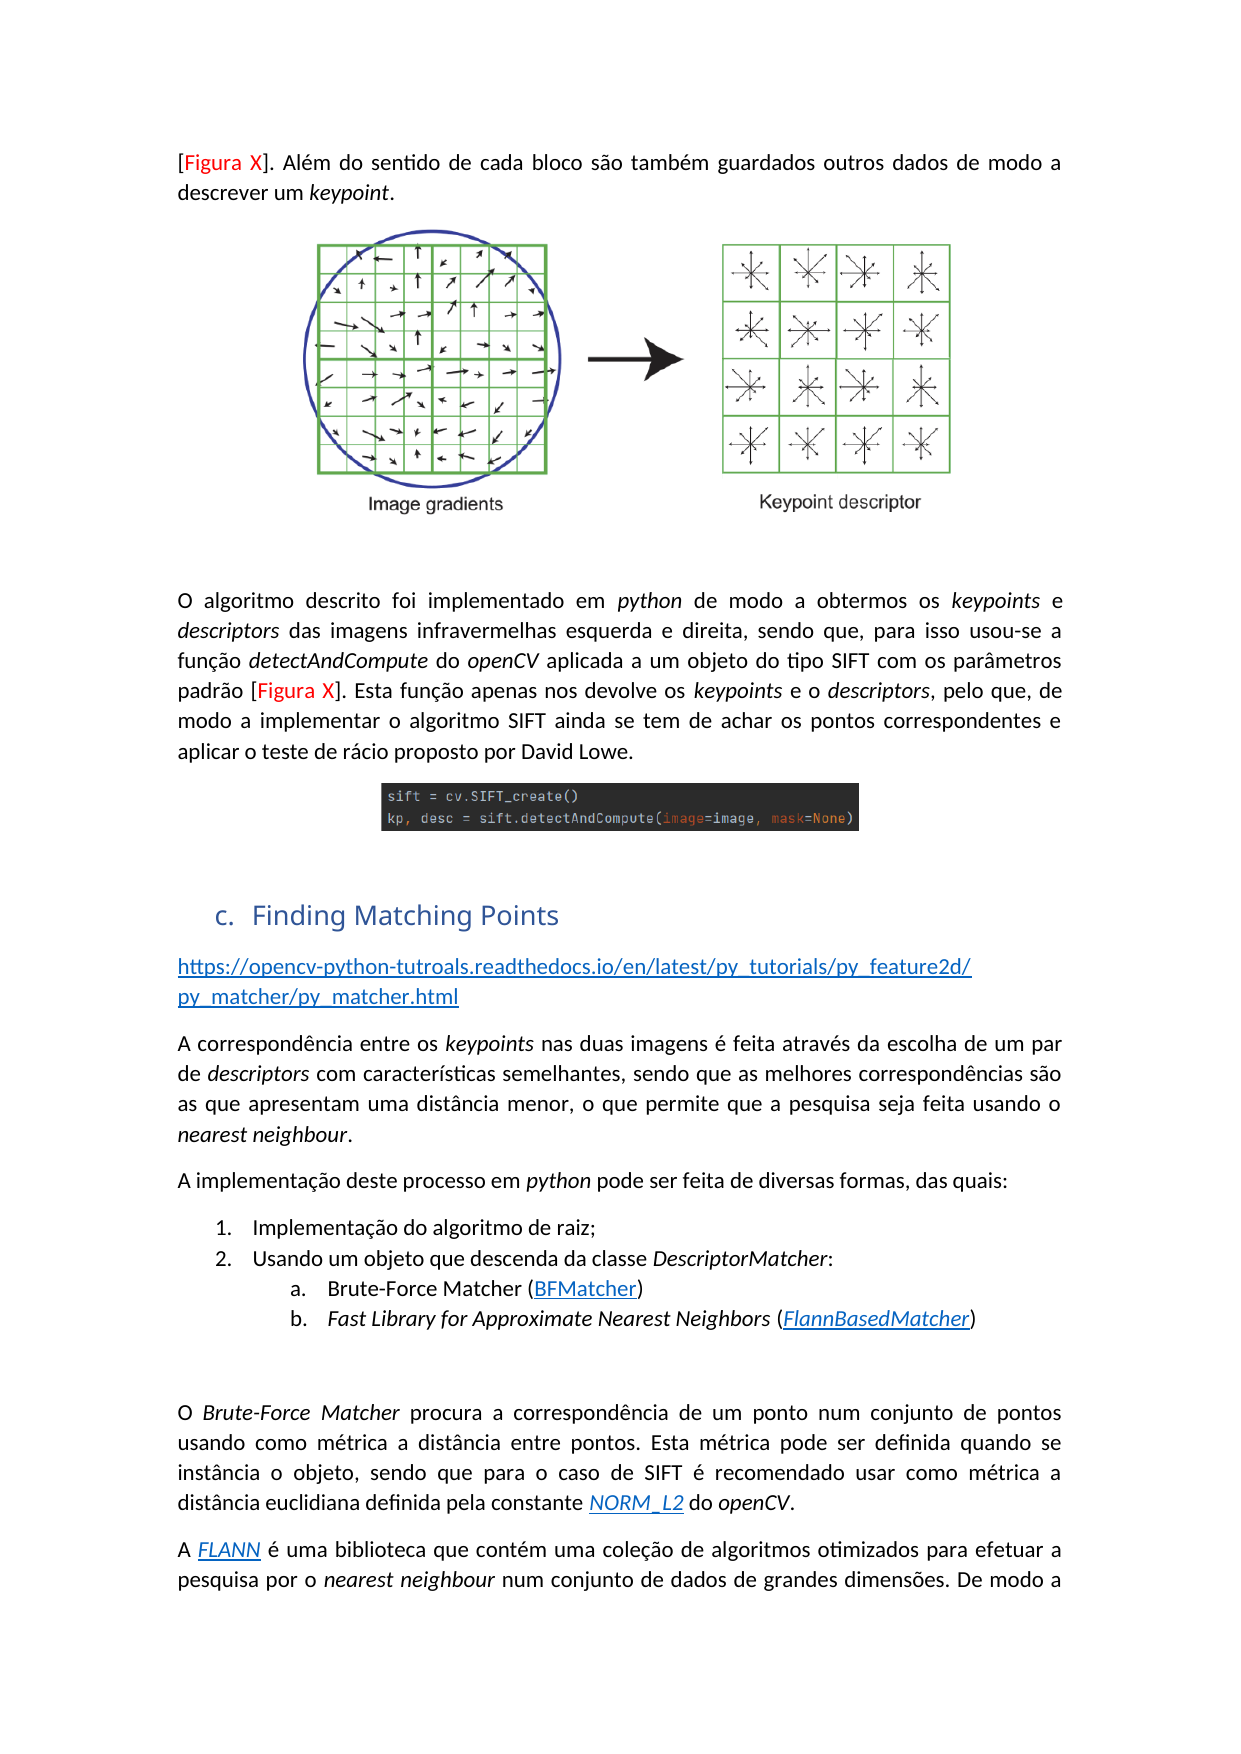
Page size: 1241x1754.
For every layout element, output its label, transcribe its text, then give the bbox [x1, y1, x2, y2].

list Implementação do algoritmo de raiz; [215, 1213, 1063, 1241]
list Fast Library for Approximate Nearest Neighbors (FlannBasedMatcher) [290, 1304, 1063, 1332]
picture [381, 783, 859, 831]
subtitle Finding Matching Points [214, 897, 1063, 933]
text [177, 148, 1063, 206]
text https://opencv-python-tutroals.readthedocs.io/en/latest/py_tutorials/py_feature2d/py_matcher/py_matcher.html [177, 952, 1063, 1010]
text O Brute-Force Matcher procura a correspondência de um ponto num conjunto de pontos usando como métrica a distância entre pontos. Esta métrica pode ser definida quando se instância o objeto, sendo que para o caso de SIFT é recomendado usar como métrica a distância euclidiana definida pela constante NORM_L2 do openCV. [177, 1398, 1063, 1516]
text A correspondência entre os keypoints nas duas imagens é feita através da escolha de um par de descriptors com características semelhantes, sendo que as melhores correspondências são as que apresentam uma distância menor, o que permite que a pesquisa seja feita usando o nearest neighbour. [177, 1029, 1063, 1148]
list Usando um objeto que descenda da classe DescriptorMatcher: [215, 1244, 1063, 1272]
list Brute-Force Matcher (BFMatcher) [290, 1274, 1063, 1302]
picture [278, 224, 962, 520]
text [177, 1535, 1063, 1593]
text A implementação deste processo em python pode ser feita de diversas formas, das quais: [177, 1167, 1063, 1194]
text O algoritmo descrito foi implementado em python de modo a obtermos os keypoints e descriptors das imagens infravermelhas esquerda e direita, sendo que, para isso usou-se a função detectAndCompute do openCV aplicada a um objeto do tipo SIFT com os parâmetros padrão [Figura X]. Esta função apenas nos devolve os keypoints e o descriptors, pelo que, de modo a implementar o algoritmo SIFT ainda se tem de achar os pontos correspondentes e aplicar o teste de rácio proposto por David Lowe. [177, 586, 1063, 765]
